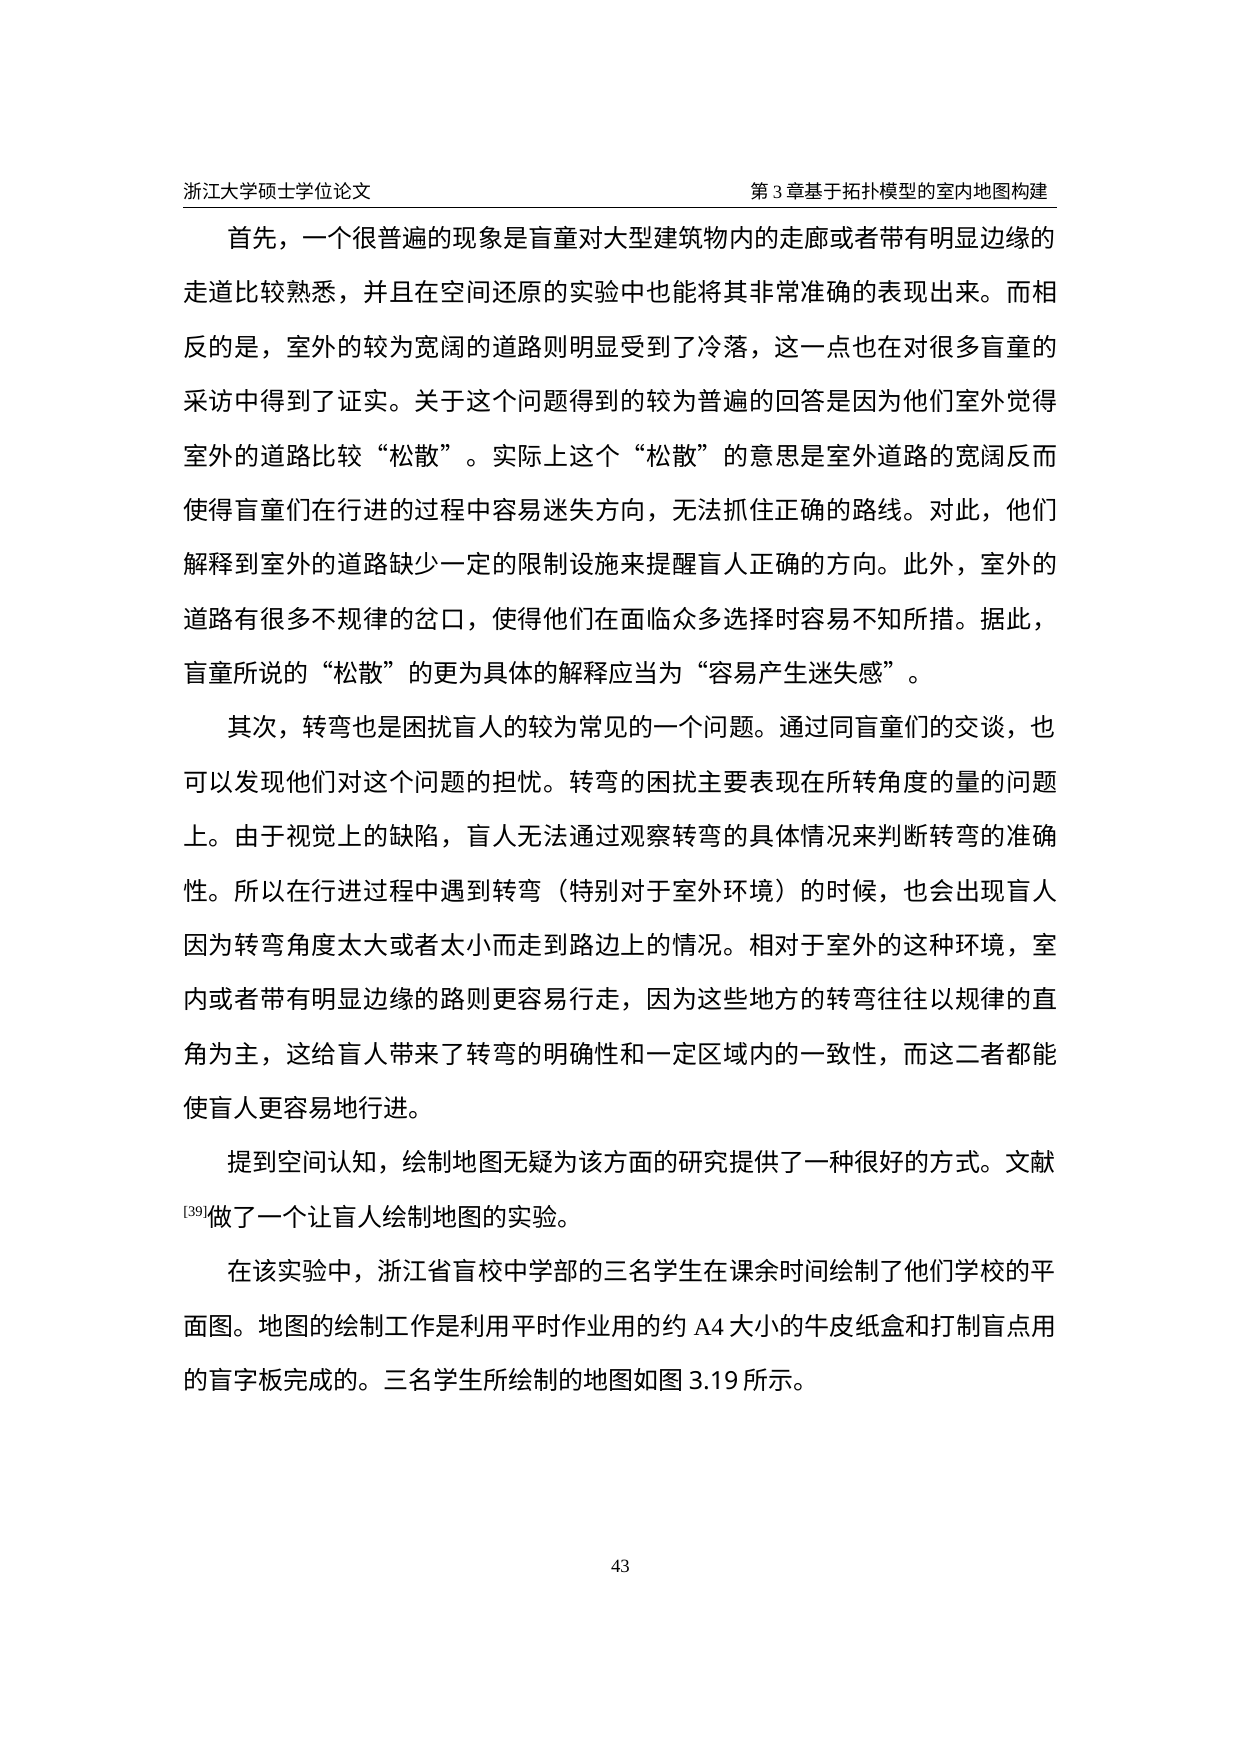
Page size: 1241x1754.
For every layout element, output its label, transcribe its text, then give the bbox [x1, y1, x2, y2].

text 其次，转弯也是困扰盲人的较为常见的一个问题。通过同盲童们的交谈，也可以发现他们对这个问题的担忧。转弯的困扰主要表现在所转角度的量的问题上。由于视觉上的缺陷，盲人无法通过观察转弯的具体情况来判断转弯的准确性。所以在行进过程中遇到转弯（特别对于室外环境）的时候，也会出现盲人因为转弯角度太大或者太小而走到路边上的情况。相对于室外的这种环境，室内或者带有明显边缘的路则更容易行走，因为这些地方的转弯往往以规律的直角为主，这给盲人带来了转弯的明确性和一定区域内的一致性，而这二者都能使盲人更容易地行进。 [183, 708, 1057, 1125]
text 首先，一个很普遍的现象是盲童对大型建筑物内的走廊或者带有明显边缘的走道比较熟悉，并且在空间还原的实验中也能将其非常准确的表现出来。而相反的是，室外的较为宽阔的道路则明显受到了冷落，这一点也在对很多盲童的采访中得到了证实。关于这个问题得到的较为普遍的回答是因为他们室外觉得室外的道路比较“松散”。实际上这个“松散”的意思是室外道路的宽阔反而使得盲童们在行进的过程中容易迷失方向，无法抓住正确的路线。对此，他们解释到室外的道路缺少一定的限制设施来提醒盲人正确的方向。此外，室外的道路有很多不规律的岔口，使得他们在面临众多选择时容易不知所措。据此，盲童所说的“松散”的更为具体的解释应当为“容易产生迷失感”。 [183, 218, 1057, 690]
text 提到空间认知，绘制地图无疑为该方面的研究提供了一种很好的方式。文献[39]做了一个让盲人绘制地图的实验。 [183, 1143, 1057, 1233]
